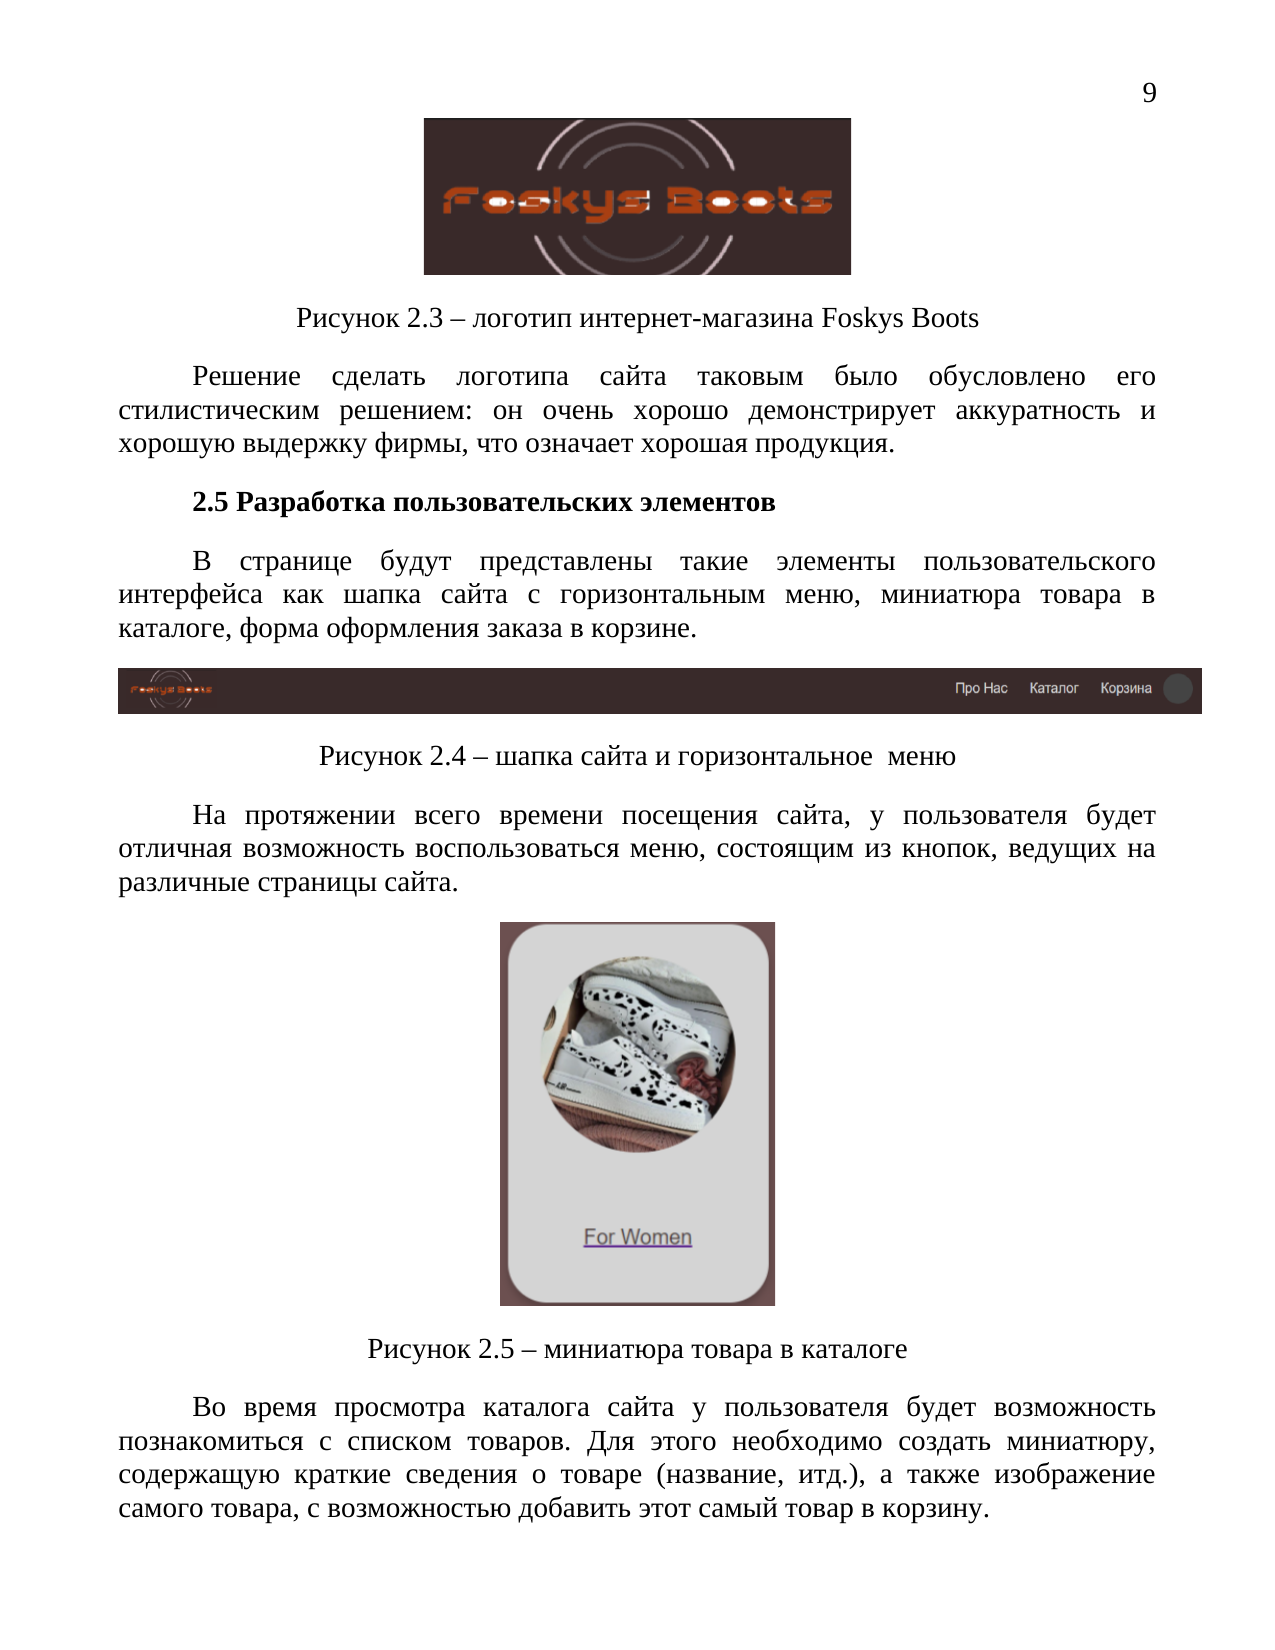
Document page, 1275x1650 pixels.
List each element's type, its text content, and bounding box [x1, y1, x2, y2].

picture [118, 668, 1202, 714]
text Рисунок 2.3 – логотип интернет-магазина Foskys Boots [118, 300, 1157, 333]
picture [500, 922, 775, 1306]
text Рисунок 2.4 – шапка сайта и горизонтальное меню [118, 738, 1157, 772]
text На протяжении всего времени посещения сайта, у пользователя будет отличная возможность воспользоваться меню, состоящим из кнопок, ведущих на различные страницы сайта. [118, 797, 1157, 898]
text Решение сделать логотипа сайта таковым было обусловлено его стилистическим решением: он очень хорошо демонстрирует аккуратность и хорошую выдержку фирмы, что означает хорошая продукция. [118, 358, 1157, 459]
picture [423, 118, 852, 275]
text 2.5 Разработка пользовательских элементов [192, 484, 1157, 518]
text Рисунок 2.5 – миниатюра товара в каталоге [118, 1331, 1157, 1364]
text В странице будут представлены такие элементы пользовательского интерфейса как шапка сайта с горизонтальным меню, миниатюра товара в каталоге, форма оформления заказа в корзине. [118, 543, 1157, 643]
text Во время просмотра каталога сайта у пользователя будет возможность познакомиться с списком товаров. Для этого необходимо создать миниатюру, содержащую краткие сведения о товаре (название, итд.), а также изображение самого товара, с возможностью добавить этот самый товар в корзину. [118, 1389, 1157, 1523]
